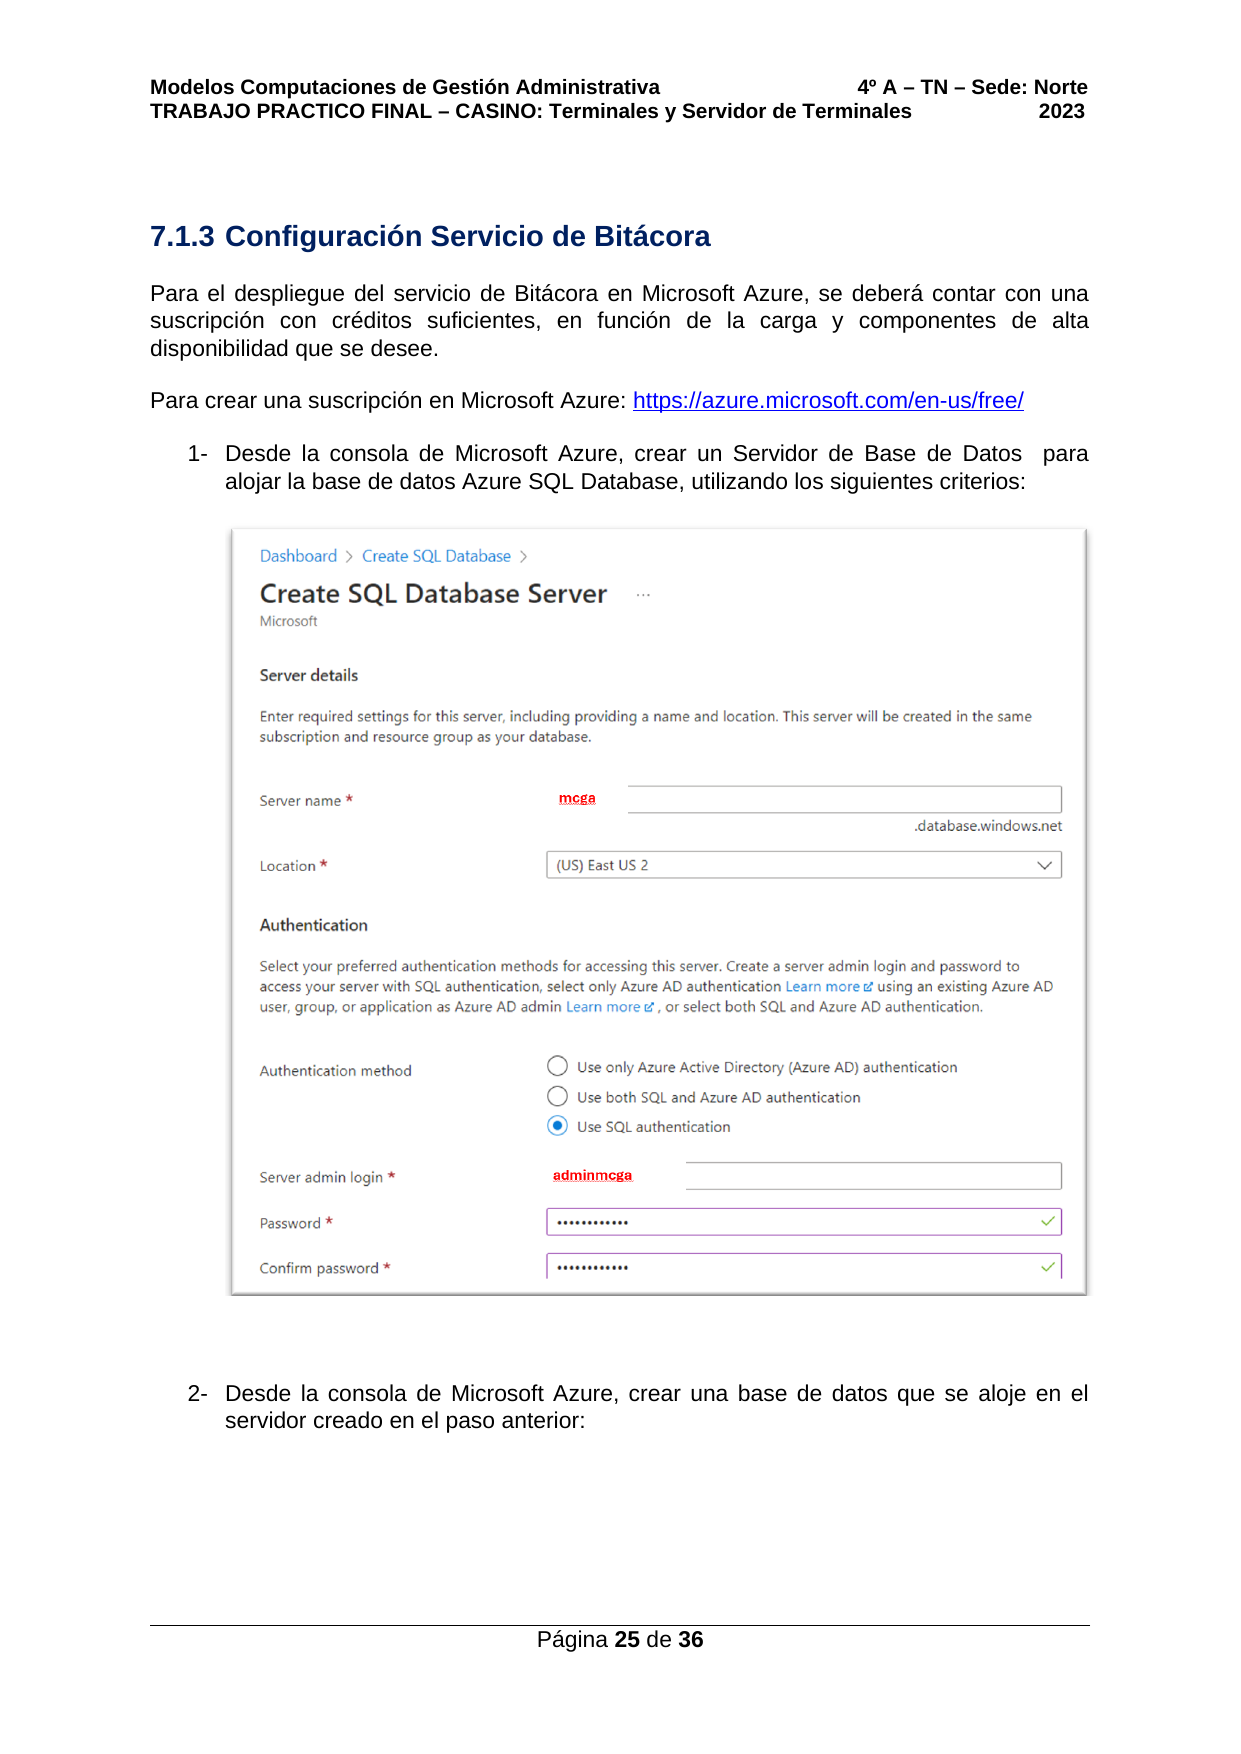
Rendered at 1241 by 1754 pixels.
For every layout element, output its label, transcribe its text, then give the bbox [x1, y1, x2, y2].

text Para el despliegue del servicio de Bitácora en Microsoft Azure, se deberá contar con una suscripción con créditos suficientes, en función de la carga y componentes de alta disponibilidad que se desee. [150, 279, 1090, 361]
picture [225, 522, 1094, 1296]
text Para crear una suscripción en Microsoft Azure: https://azure.microsoft.com/en-us/free/ [150, 387, 1090, 414]
subtitle Configuración Servicio de Bitácora [150, 219, 1090, 253]
list Desde la consola de Microsoft Azure, crear un Servidor de Base de Datos para alojar la base de datos Azure SQL Database, utilizando los siguientes criterios: [187, 440, 1090, 494]
list Desde la consola de Microsoft Azure, crear una base de datos que se aloje en el servidor creado en el paso anterior: [187, 1380, 1090, 1434]
